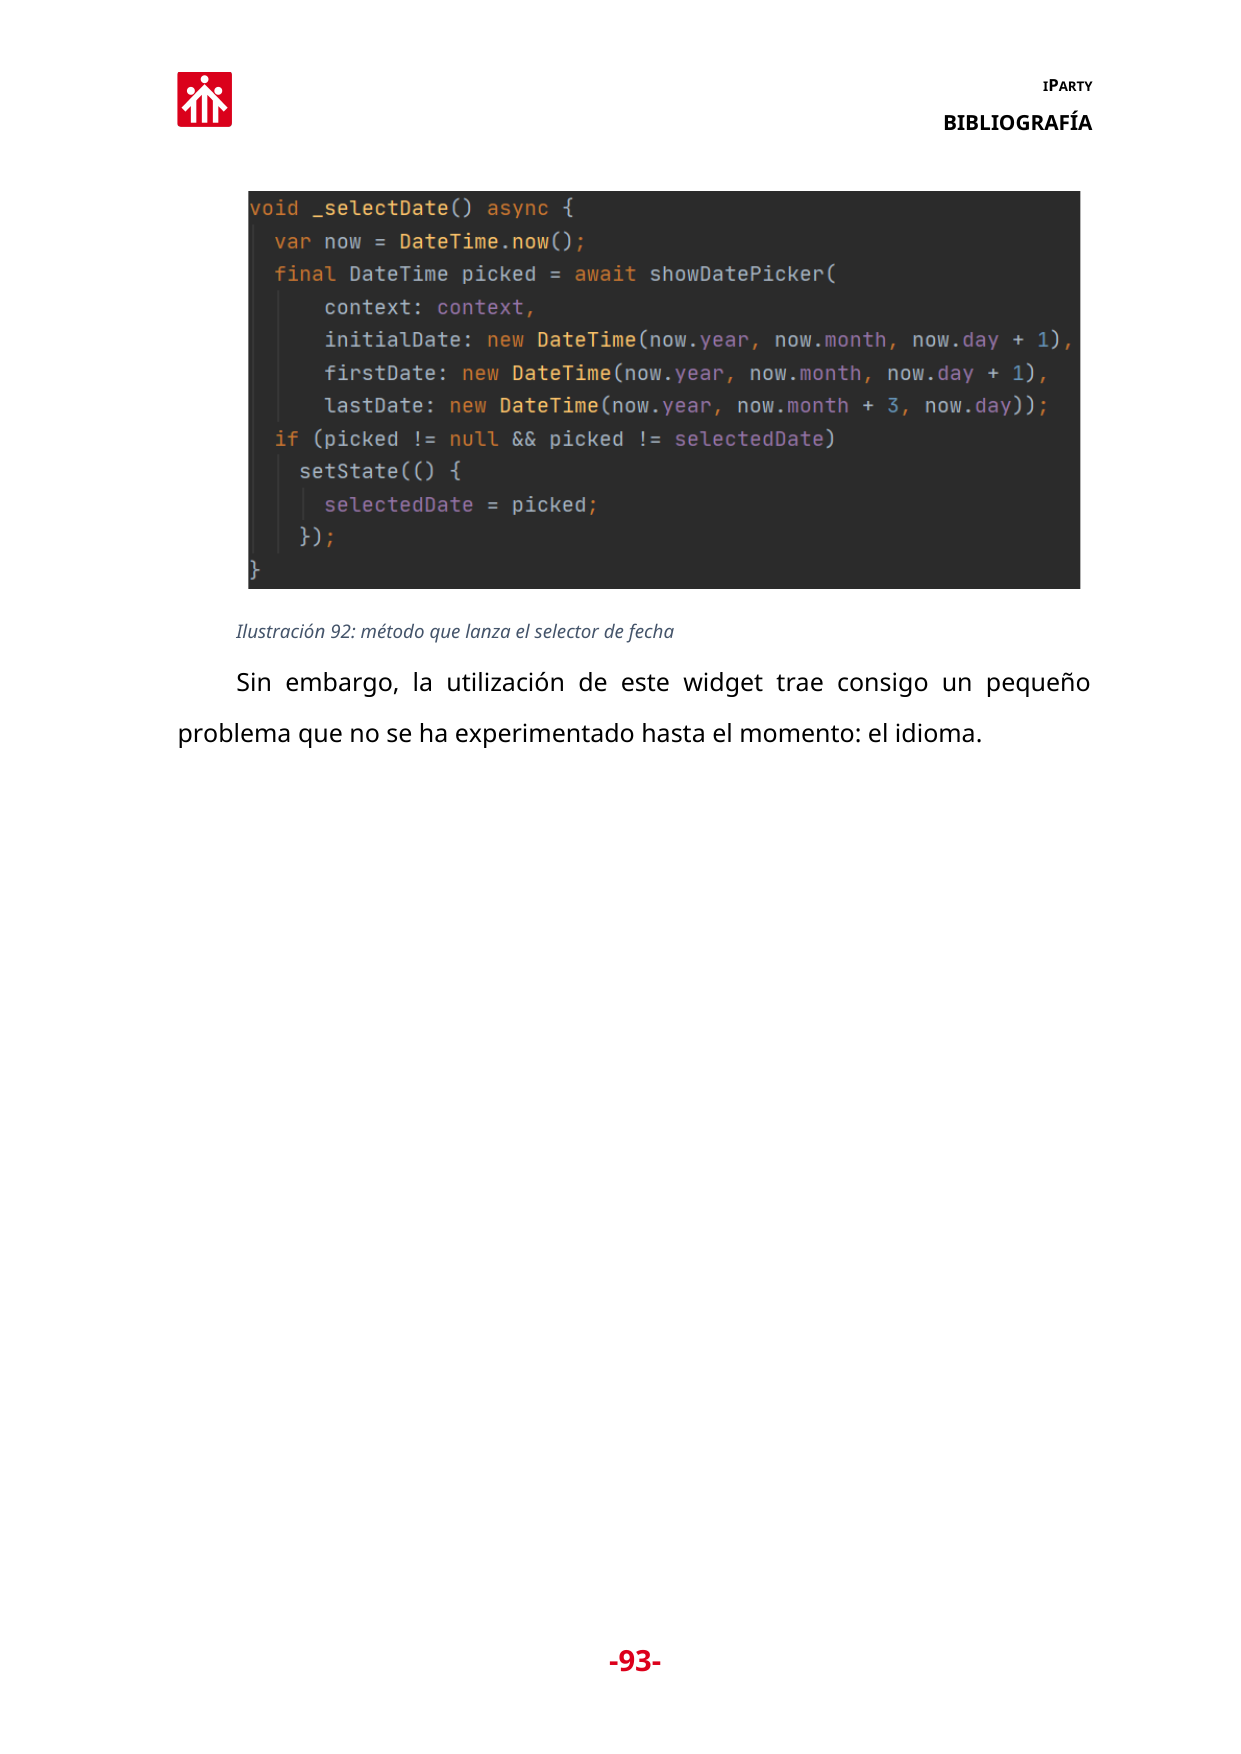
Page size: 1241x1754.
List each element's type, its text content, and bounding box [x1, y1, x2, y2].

picture [248, 191, 1081, 589]
text Ilustración : método que lanza el selector de fecha [177, 618, 1092, 644]
text Sin embargo, la utilización de este widget trae consigo un pequeño problema que no se ha experimentado hasta el momento: el idioma. [177, 665, 1092, 750]
picture [177, 72, 232, 127]
